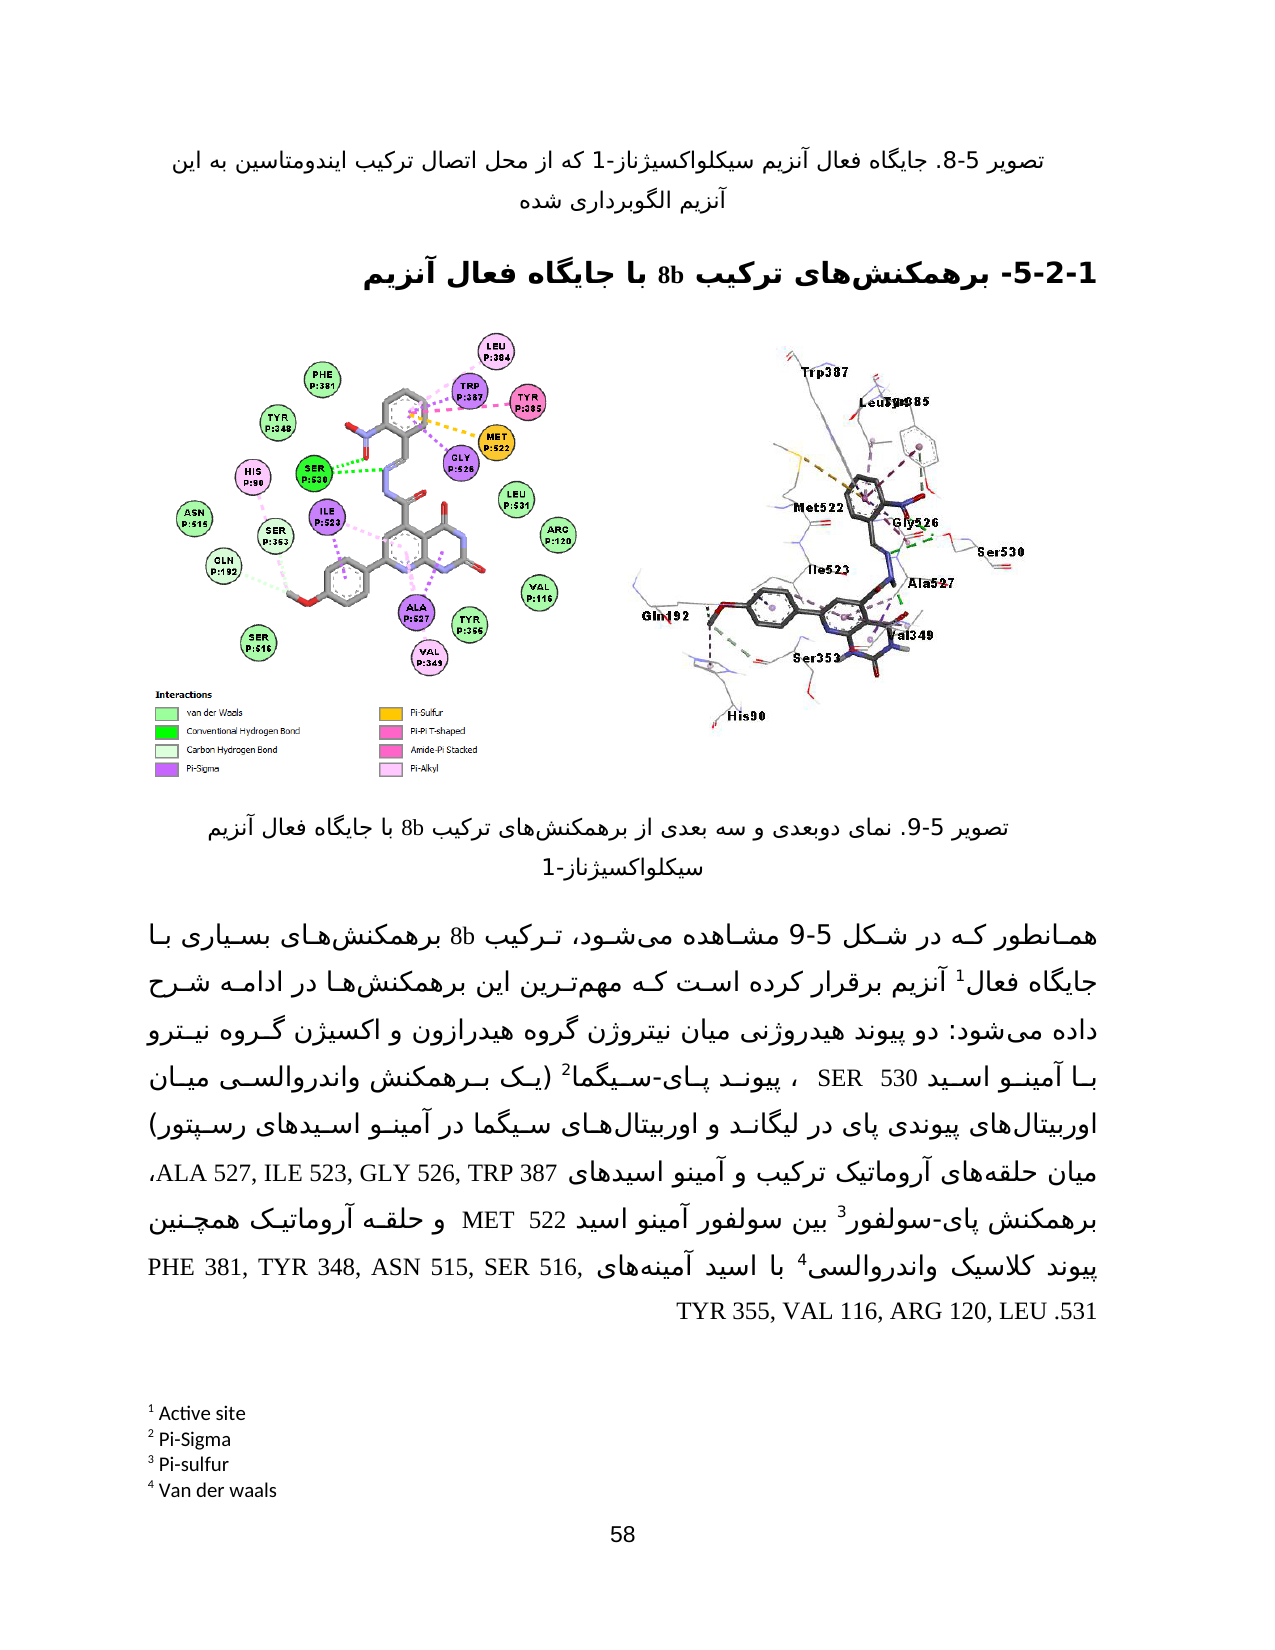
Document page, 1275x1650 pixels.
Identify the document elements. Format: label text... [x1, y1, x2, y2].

subtitle تصویر 5-9. نمای دوبعدی و سه بعدی از برهمکنش‌های ترکیب 8b با جایگاه فعال آنزیم سیکلواکسیژناز-1 [148, 814, 1098, 881]
subtitle تصویر 5-8. جایگاه فعال آنزیم سیکلواکسیژناز-1 که از محل اتصال ترکیب ایندومتاسین به این آنزیم الگوبرداری شده [148, 148, 1098, 214]
subtitle 5-2-1- برهمکنش‌های ترکیب 8b با جایگاه فعال آنزیم [148, 257, 1098, 291]
text همانطور که در شکل 5-9 مشاهده می‌شود، ترکیب 8b برهمکنش‌های بسیاری با جایگاه فعال آنزیم برقرار کرده است که مهم‌ترین این برهمکنش‌ها در ادامه شرح داده می‌شود: دو پیوند هیدروژنی میان نیتروژن گروه هیدرازون و اکسیژن گروه نیترو با آمینو اسید SER 530 ، پیوند پای-سیگما (یک برهمکنش واندروالسی میان اوربیتال‌های پیوندی پای در لیگاند و اوربیتال‌های سیگما در آمینو اسیدهای رسپتور) میان حلقه‌های آروماتیک ترکیب و آمینو اسیدهای ALA 527, ILE 523, GLY 526, TRP 387، برهمکنش پای-سولفور بین سولفور آمینو اسید MET 522 و حلقه آروماتیک همچنین پیوند کلاسیک واندروالسی با اسید آمینه‌های PHE 381, TYR 348, ASN 515, SER 516, TYR 355, VAL 116, ARG 120, LEU .531 [148, 919, 1098, 1325]
picture [147, 320, 1052, 784]
